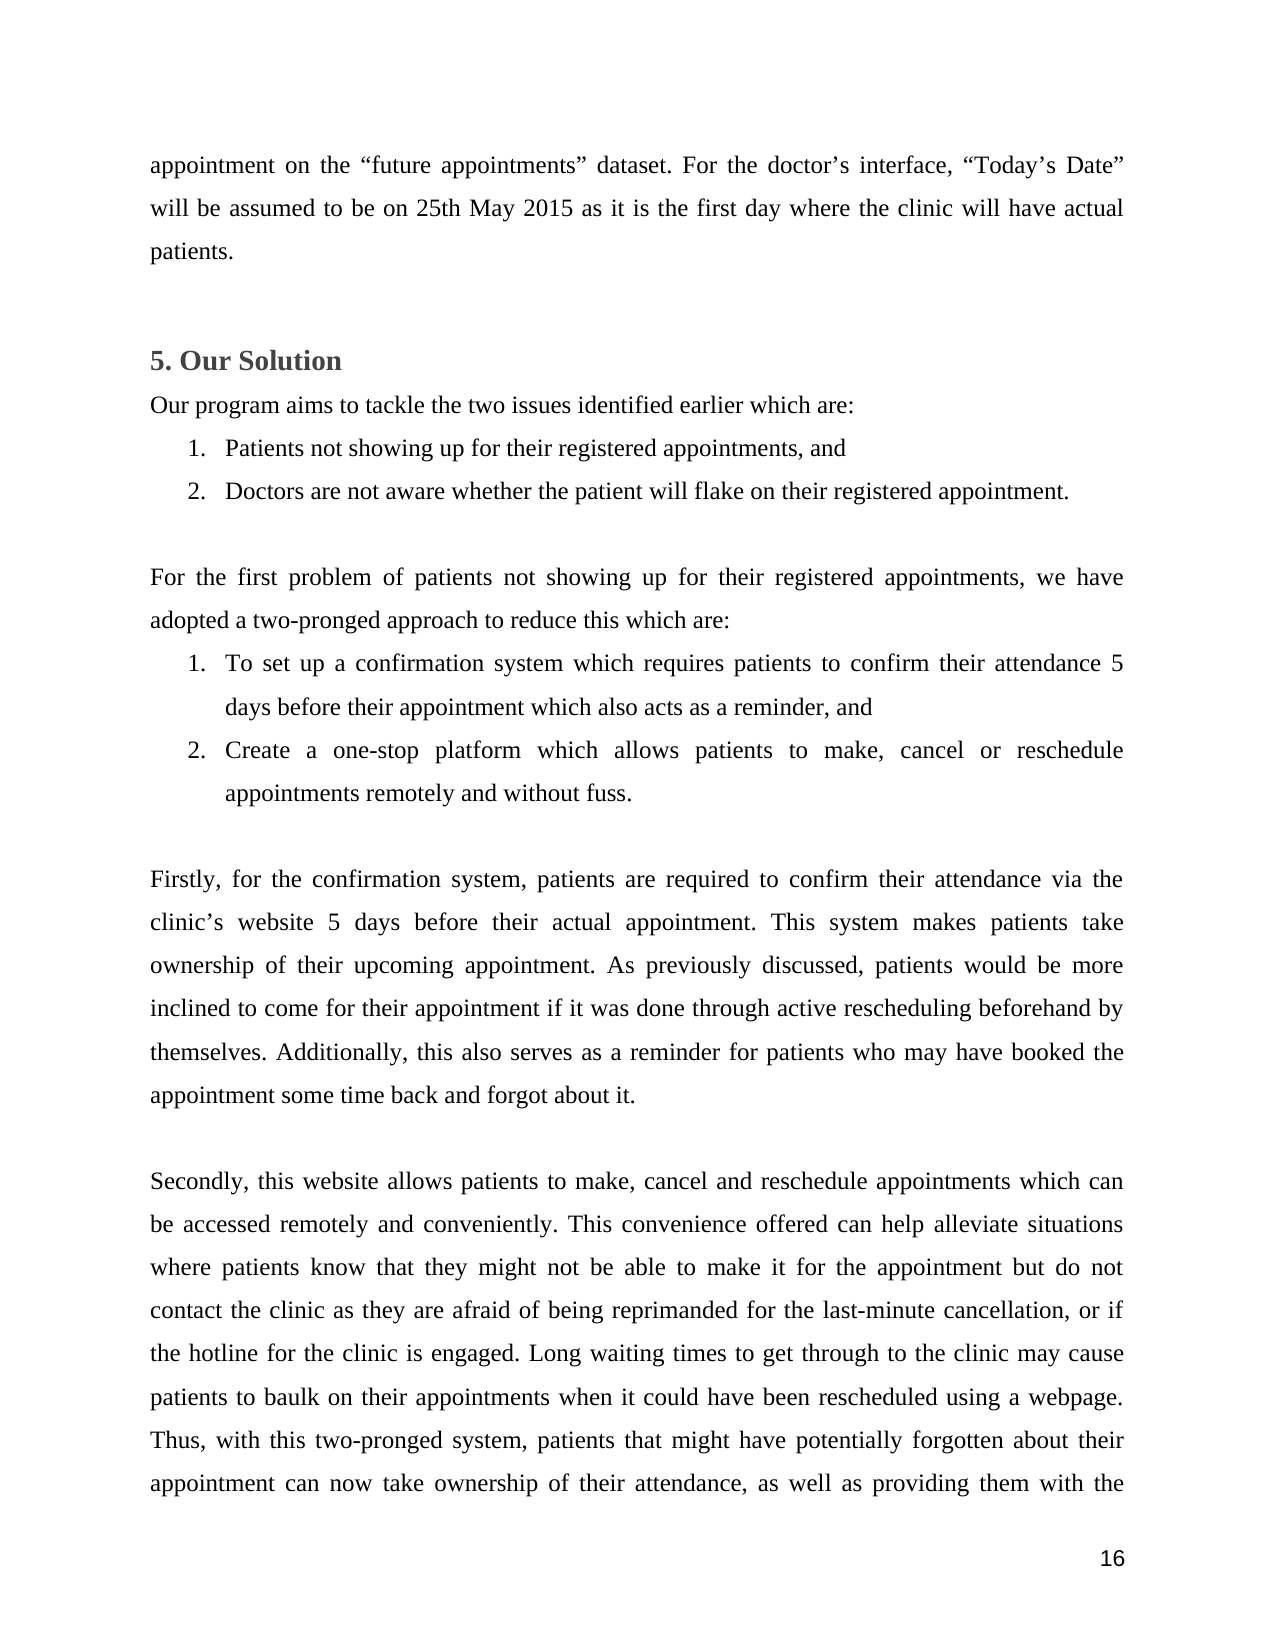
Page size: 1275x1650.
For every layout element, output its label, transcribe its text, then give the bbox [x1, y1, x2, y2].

list Create a one-stop platform which allows patients to make, cancel or reschedule appointments remotely and without fuss. [187, 735, 1125, 807]
list Patients not showing up for their registered appointments, and [187, 433, 1125, 462]
text For the first problem of patients not showing up for their registered appointments, we have adopted a two-pronged approach to reduce this which are: [150, 562, 1125, 634]
list Doctors are not aware whether the patient will flake on their registered appointment. [187, 476, 1125, 505]
list To set up a confirmation system which requires patients to confirm their attendance 5 days before their appointment which also acts as a reminder, and [187, 648, 1125, 720]
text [150, 150, 1125, 265]
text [150, 1166, 1125, 1497]
subtitle 5. Our Solution [150, 343, 1125, 376]
text Our program aims to tackle the two issues identified earlier which are: [150, 390, 1125, 418]
text Firstly, for the confirmation system, patients are required to confirm their attendance via the clinic’s website 5 days before their actual appointment. This system makes patients take ownership of their upcoming appointment. As previously discussed, patients would be more inclined to come for their appointment if it was done through active rescheduling beforehand by themselves. Additionally, this also serves as a reminder for patients who may have booked the appointment some time back and forgot about it. [150, 864, 1125, 1108]
